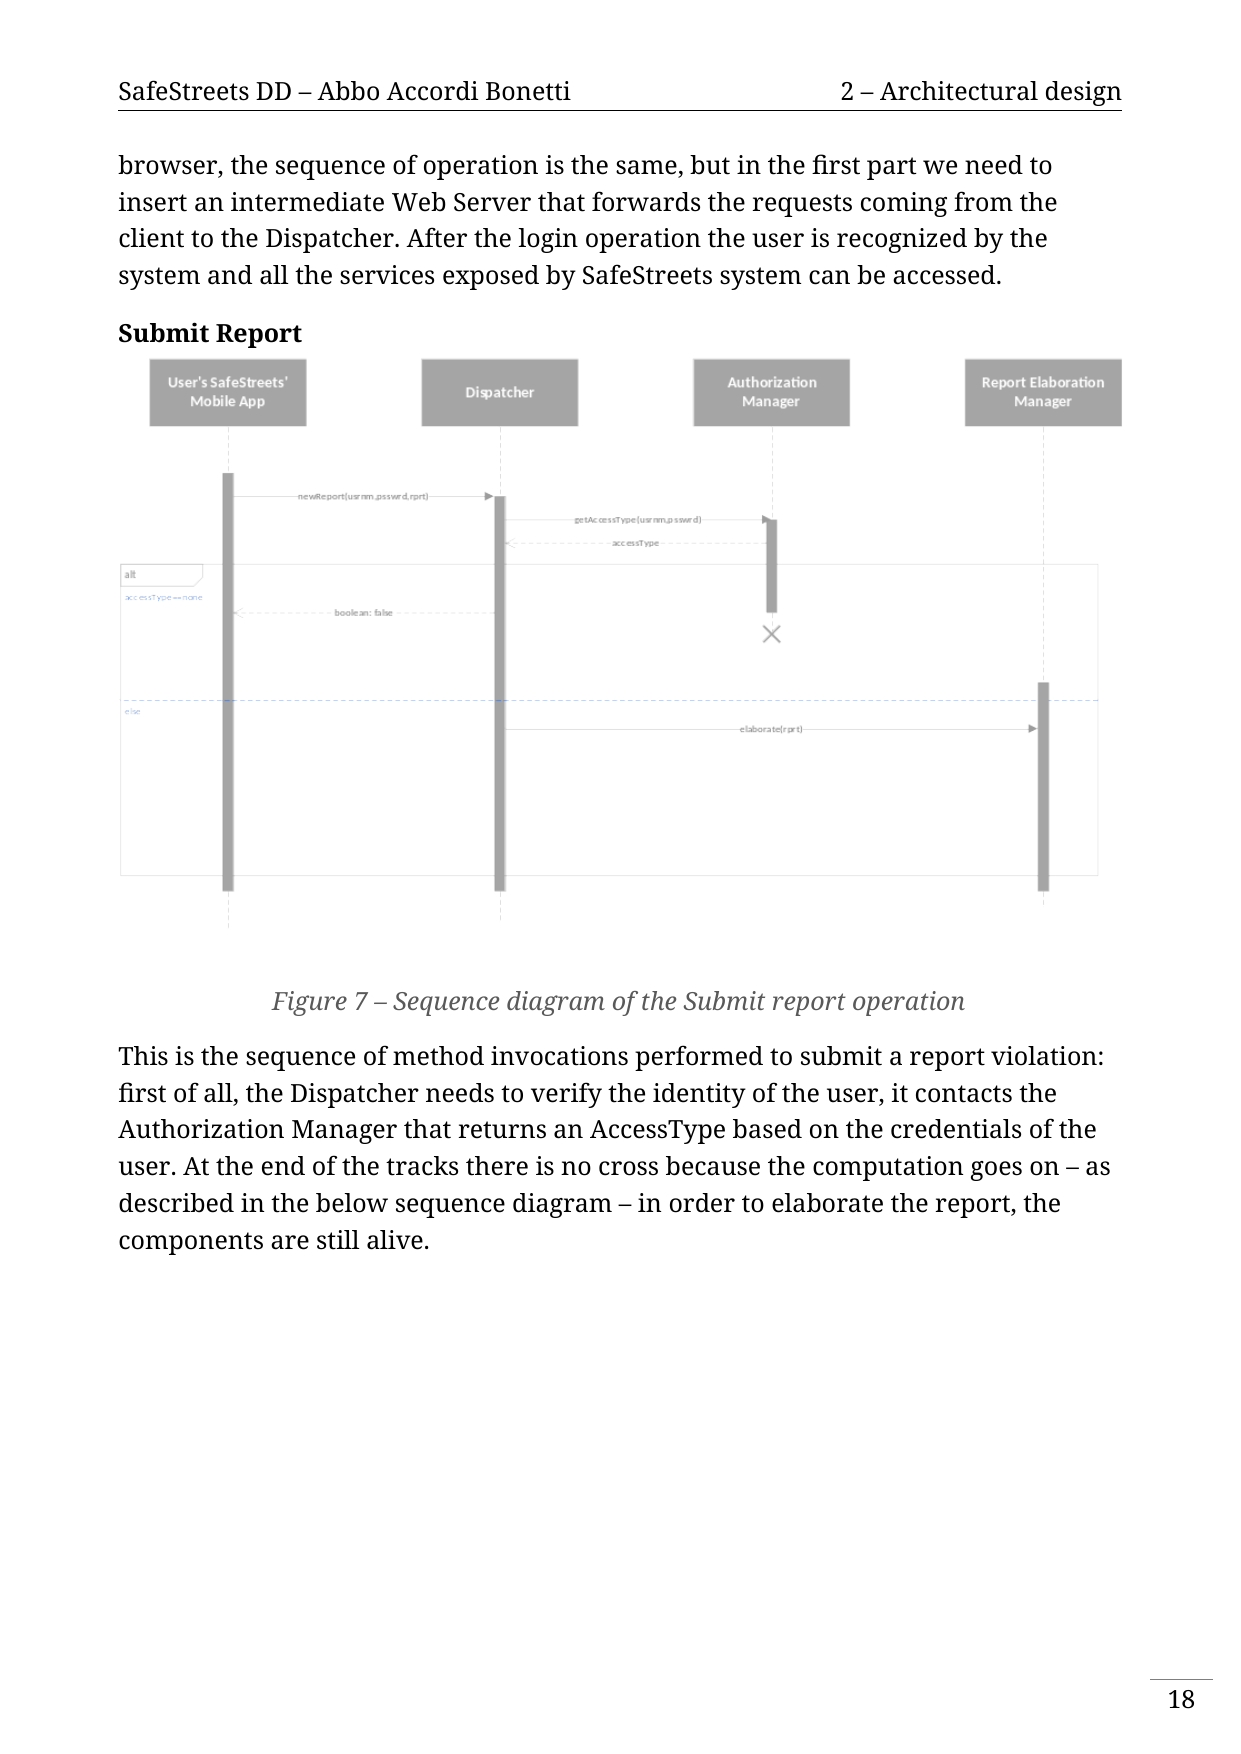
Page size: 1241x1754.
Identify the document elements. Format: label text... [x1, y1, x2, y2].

text Figure 7 – Sequence diagram of the Submit report operation [118, 984, 1122, 1018]
subtitle Submit Report [118, 316, 1122, 349]
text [118, 148, 1122, 292]
text This is the sequence of method invocations performed to submit a report violation: first of all, the Dispatcher needs to verify the identity of the user, it contacts the Authorization Manager that returns an AccessType based on the credentials of the user. At the end of the tracks there is no cross because the computation goes on – as described in the below sequence diagram – in order to elaborate the report, the components are still alive. [118, 1039, 1122, 1257]
